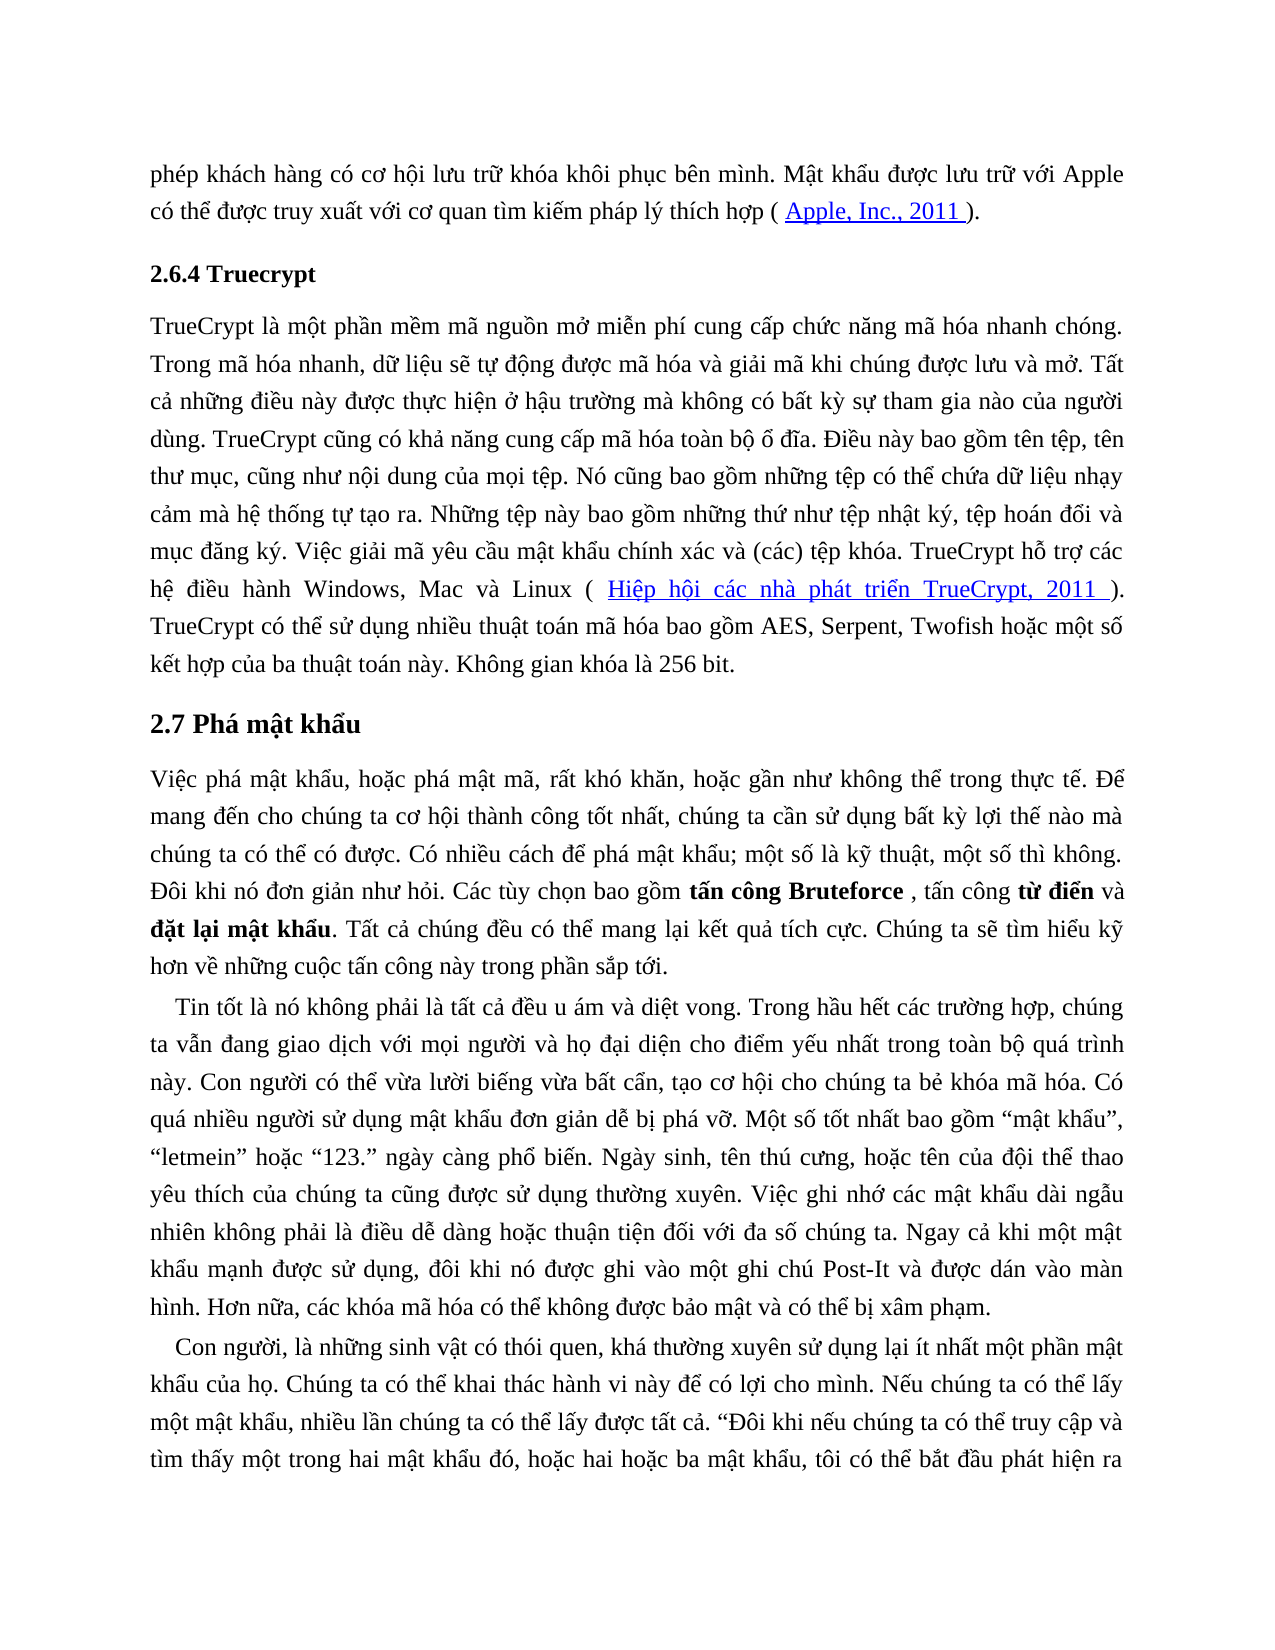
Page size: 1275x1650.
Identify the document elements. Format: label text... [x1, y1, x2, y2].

text Việc phá mật khẩu, hoặc phá mật mã, rất khó khăn, hoặc gần như không thể trong thực tế. Để mang đến cho chúng ta cơ hội thành công tốt nhất, chúng ta cần sử dụng bất kỳ lợi thế nào mà chúng ta có thể có được. Có nhiều cách để phá mật khẩu; một số là kỹ thuật, một số thì không. Đôi khi nó đơn giản như hỏi. Các tùy chọn bao gồm tấn công Bruteforce , tấn công từ điển và đặt lại mật khẩu. Tất cả chúng đều có thể mang lại kết quả tích cực. Chúng ta sẽ tìm hiểu kỹ hơn về những cuộc tấn công này trong phần sắp tới. [150, 755, 1125, 980]
subtitle 2.6.4 Truecrypt [150, 250, 1125, 287]
text Tin tốt là nó không phải là tất cả đều u ám và diệt vong. Trong hầu hết các trường hợp, chúng ta vẫn đang giao dịch với mọi người và họ đại diện cho điểm yếu nhất trong toàn bộ quá trình này. Con người có thể vừa lười biếng vừa bất cẩn, tạo cơ hội cho chúng ta bẻ khóa mã hóa. Có quá nhiều người sử dụng mật khẩu đơn giản dễ bị phá vỡ. Một số tốt nhất bao gồm “mật khẩu”, “letmein” hoặc “123.” ngày càng phổ biến. Ngày sinh, tên thú cưng, hoặc tên của đội thể thao yêu thích của chúng ta cũng được sử dụng thường xuyên. Việc ghi nhớ các mật khẩu dài ngẫu nhiên không phải là điều dễ dàng hoặc thuận tiện đối với đa số chúng ta. Ngay cả khi một mật khẩu mạnh được sử dụng, đôi khi nó được ghi vào một ghi chú Post-It và được dán vào màn hình. Hơn nữa, các khóa mã hóa có thể không được bảo mật và có thể bị xâm phạm. [150, 983, 1125, 1320]
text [150, 150, 1125, 225]
subtitle 2.7 Phá mật khẩu [150, 702, 1125, 740]
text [150, 1323, 1125, 1473]
text TrueCrypt là một phần mềm mã nguồn mở miễn phí cung cấp chức năng mã hóa nhanh chóng. Trong mã hóa nhanh, dữ liệu sẽ tự động được mã hóa và giải mã khi chúng được lưu và mở. Tất cả những điều này được thực hiện ở hậu trường mà không có bất kỳ sự tham gia nào của người dùng. TrueCrypt cũng có khả năng cung cấp mã hóa toàn bộ ổ đĩa. Điều này bao gồm tên tệp, tên thư mục, cũng như nội dung của mọi tệp. Nó cũng bao gồm những tệp có thể chứa dữ liệu nhạy cảm mà hệ thống tự tạo ra. Những tệp này bao gồm những thứ như tệp nhật ký, tệp hoán đổi và mục đăng ký. Việc giải mã yêu cầu mật khẩu chính xác và (các) tệp khóa. TrueCrypt hỗ trợ các hệ điều hành Windows, Mac và Linux ( Hiệp hội các nhà phát triển TrueCrypt, 2011 ). TrueCrypt có thể sử dụng nhiều thuật toán mã hóa bao gồm AES, Serpent, Twofish hoặc một số kết hợp của ba thuật toán này. Không gian khóa là 256 bit. [150, 302, 1125, 677]
